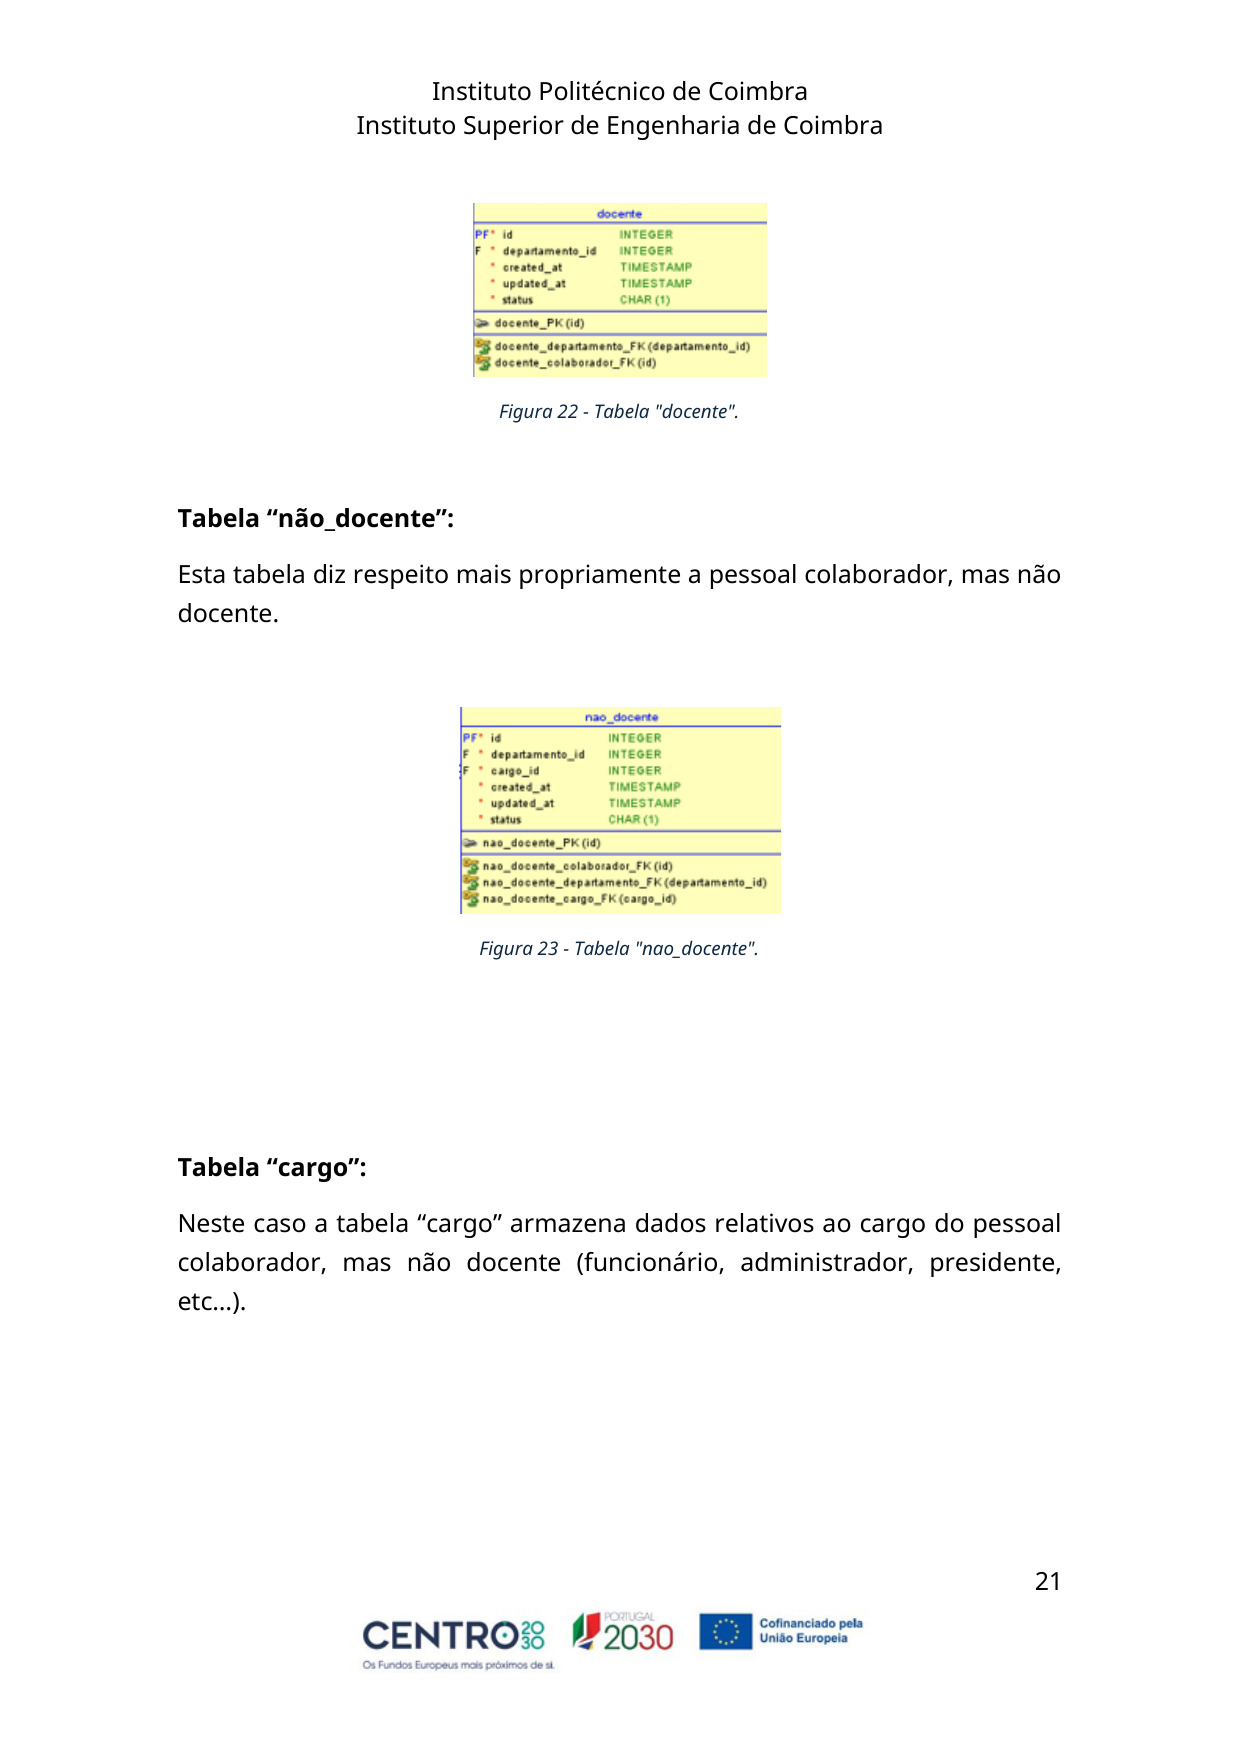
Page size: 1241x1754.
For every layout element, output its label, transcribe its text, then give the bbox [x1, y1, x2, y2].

text Esta tabela diz respeito mais propriamente a pessoal colaborador, mas não docente. [177, 557, 1063, 630]
picture [459, 707, 782, 914]
picture [473, 203, 767, 377]
text Figura 22 - Tabela "docente". [177, 399, 1063, 424]
text Tabela “não_docente”: [177, 501, 1063, 535]
text Tabela “cargo”: [177, 1149, 1063, 1183]
text Figura 23 - Tabela "nao_docente". [177, 936, 1063, 961]
picture [349, 1597, 891, 1681]
text Neste caso a tabela “cargo” armazena dados relativos ao cargo do pessoal colaborador, mas não docente (funcionário, administrador, presidente, etc…). [177, 1205, 1063, 1318]
